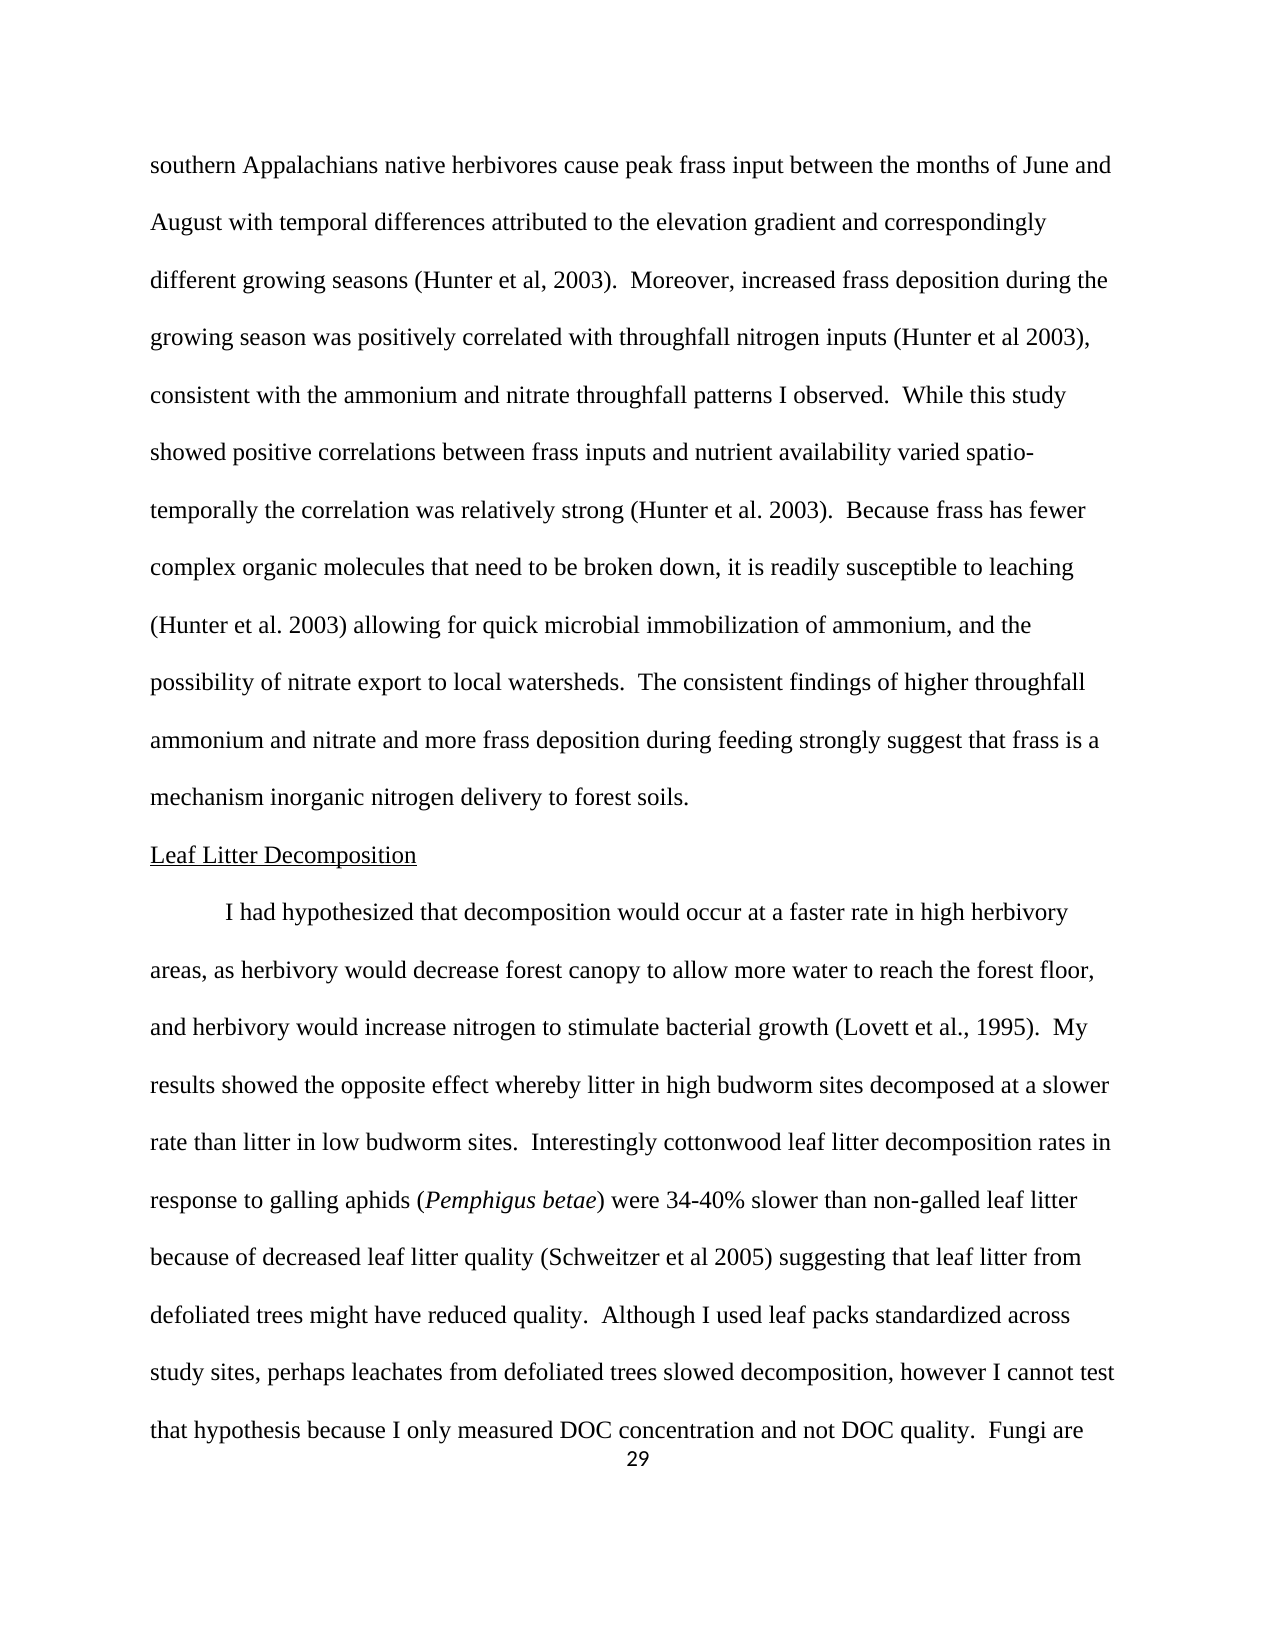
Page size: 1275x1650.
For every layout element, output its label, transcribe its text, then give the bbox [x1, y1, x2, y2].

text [150, 897, 1125, 1444]
text Leaf Litter Decomposition [150, 840, 1125, 869]
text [150, 150, 1125, 811]
